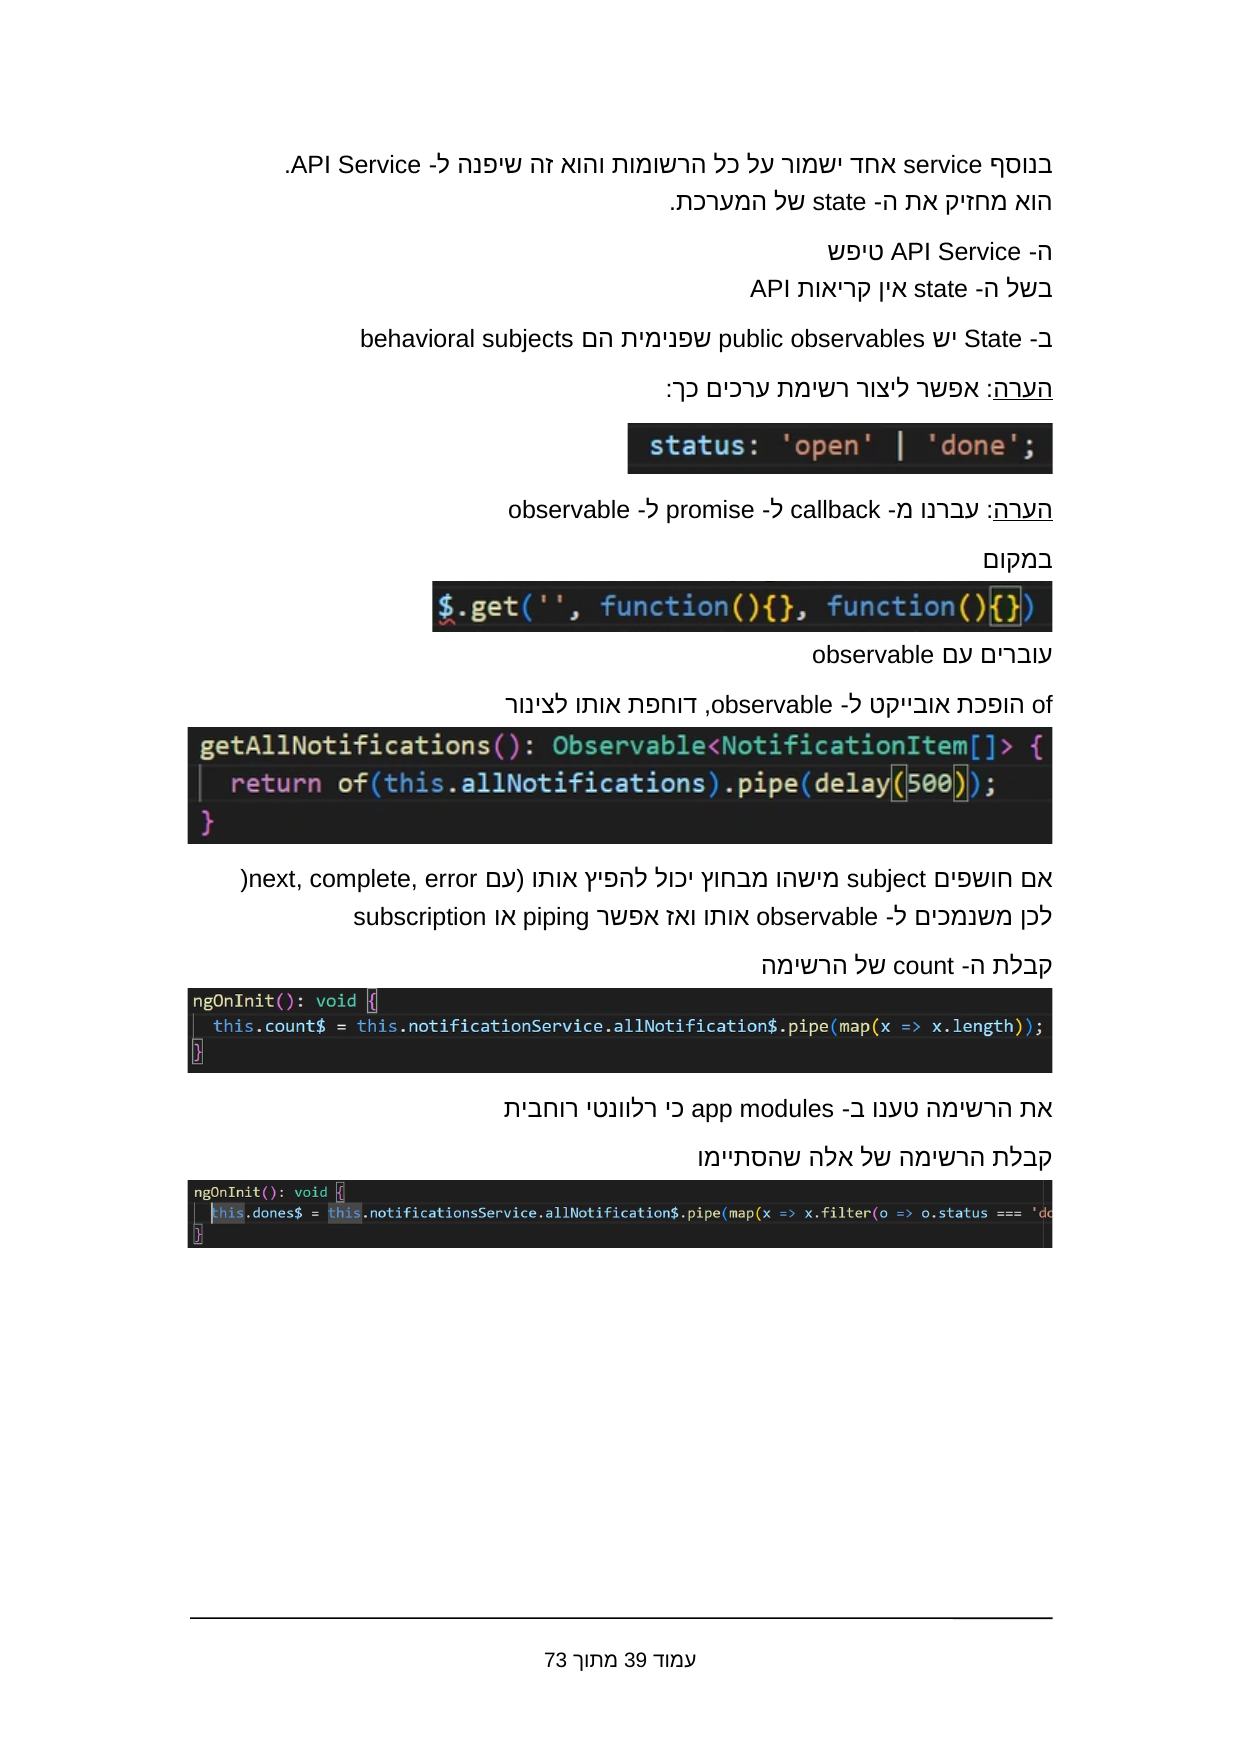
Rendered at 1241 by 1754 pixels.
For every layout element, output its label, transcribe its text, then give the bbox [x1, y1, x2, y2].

picture [187, 988, 1053, 1073]
text אם חושפים subject מישהו מבחוץ יכול להפיץ אותו (עם next, complete, error( לכן משנמכים ל- observable אותו ואז אפשר piping או subscription [187, 864, 1053, 930]
text הערה: אפשר ליצור רשימת ערכים כך: [187, 374, 1053, 403]
picture [432, 581, 1053, 632]
text קבלת הרשימה של אלה שהסתיימו [187, 1143, 1053, 1180]
text הערה: עברנו מ- callback ל- promise ל- observable [187, 495, 1053, 523]
text ה- API Service טיפש בשל ה- state אין קריאות API [187, 237, 1053, 303]
text of הופכת אובייקט ל- observable, דוחפת אותו לצינור [187, 690, 1053, 727]
picture [627, 423, 1053, 474]
picture [187, 1180, 1053, 1248]
picture [187, 727, 1053, 844]
text ב- State יש public observables שפנימית הם behavioral subjects [187, 324, 1053, 353]
text בנוסף service אחד ישמור על כל הרשומות והוא זה שיפנה ל- API Service. הוא מחזיק את ה- state של המערכת. [187, 150, 1053, 216]
text קבלת ה- count של הרשימה [187, 951, 1053, 988]
text את הרשימה טענו ב- app modules כי רלוונטי רוחבית [187, 1094, 1053, 1122]
